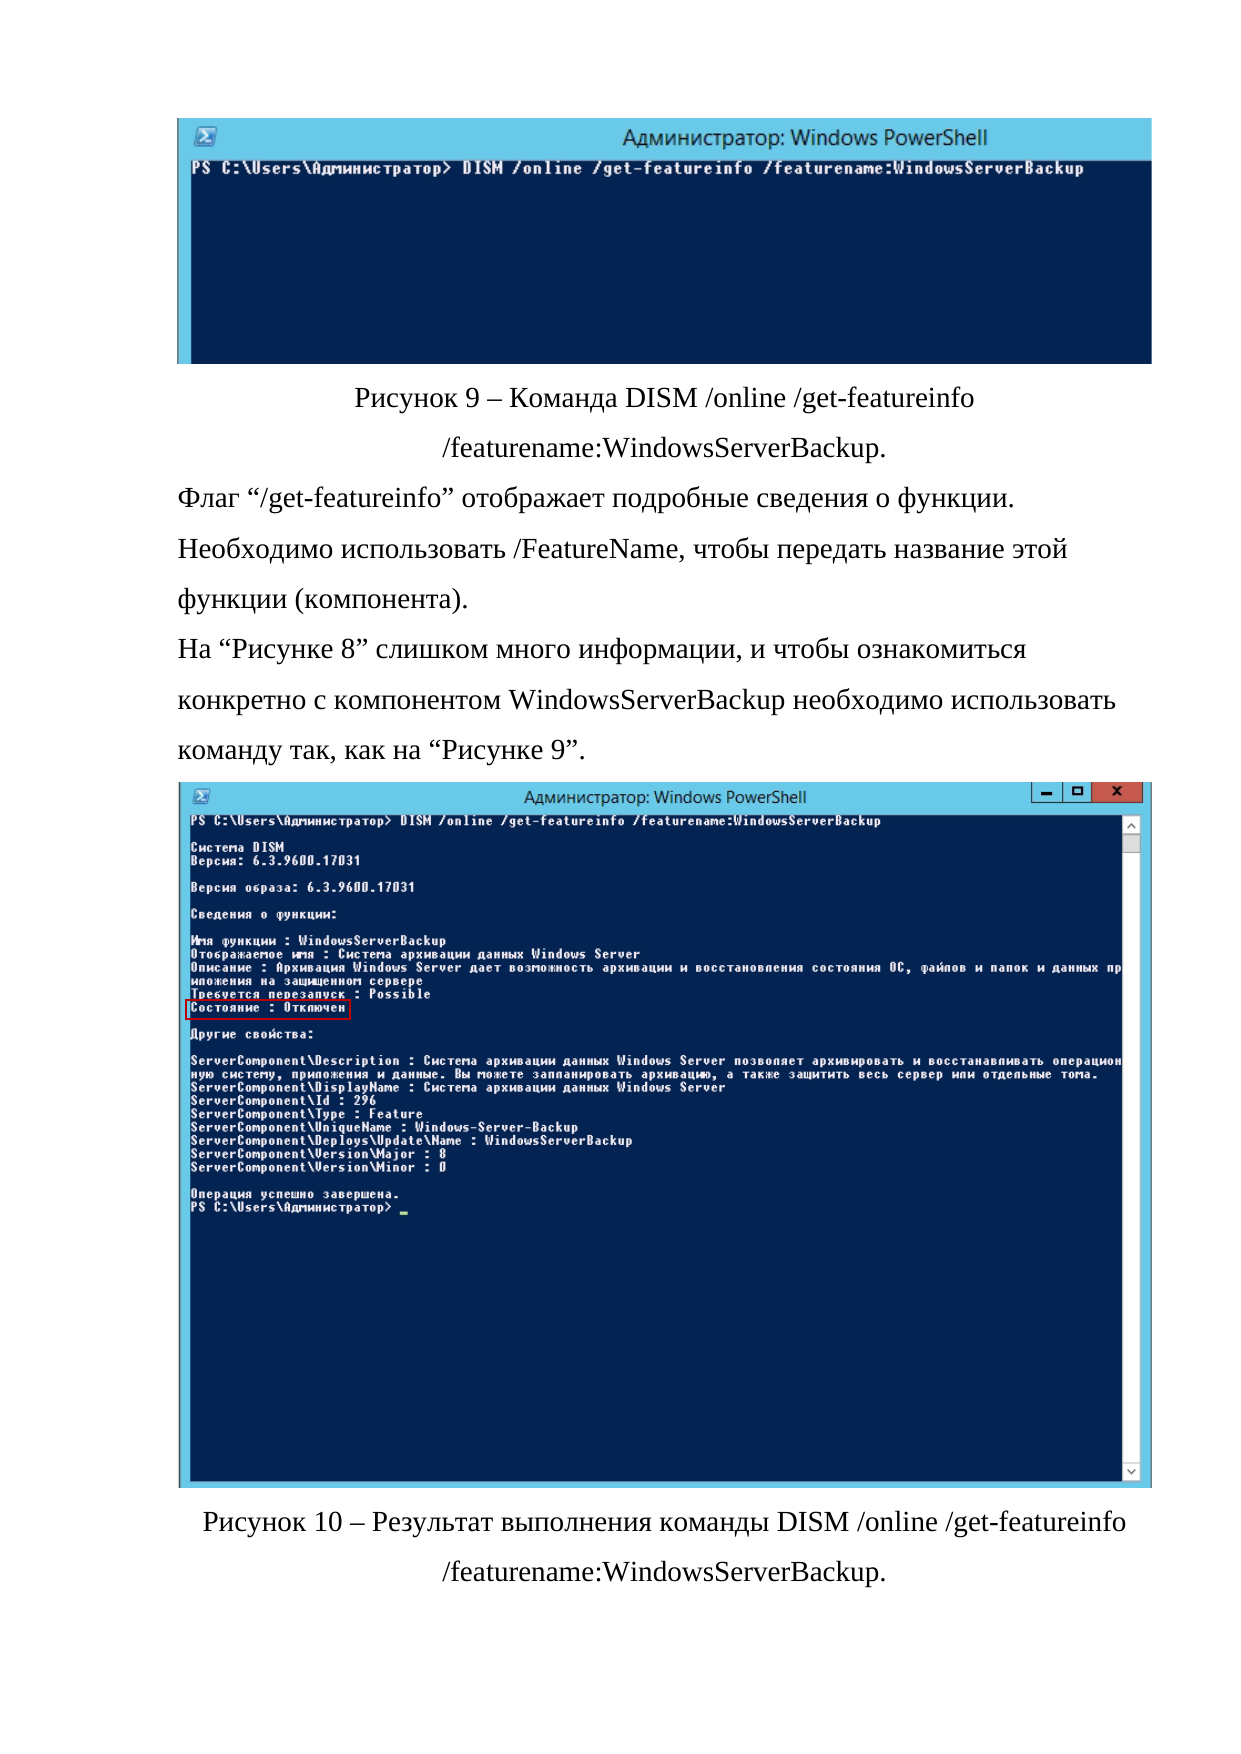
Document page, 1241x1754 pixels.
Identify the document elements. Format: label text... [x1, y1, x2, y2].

text Рисунок 10 – Результат выполнения команды DISM /online /get-featureinfo /featurename:WindowsServerBackup. [177, 1504, 1152, 1588]
picture [177, 118, 1152, 364]
text Флаг “/get-featureinfo” отображает подробные сведения о функции. Необходимо использовать /FeatureName, чтобы передать название этой функции (компонента). [177, 481, 1152, 615]
text На “Рисунке 8” слишком много информации, и чтобы ознакомиться конкретно с компонентом WindowsServerBackup необходимо использовать команду так, как на “Рисунке 9”. [177, 631, 1152, 766]
picture [177, 782, 1152, 1488]
text Рисунок 9 – Команда DISM /online /get-featureinfo /featurename:WindowsServerBackup. [177, 380, 1152, 464]
